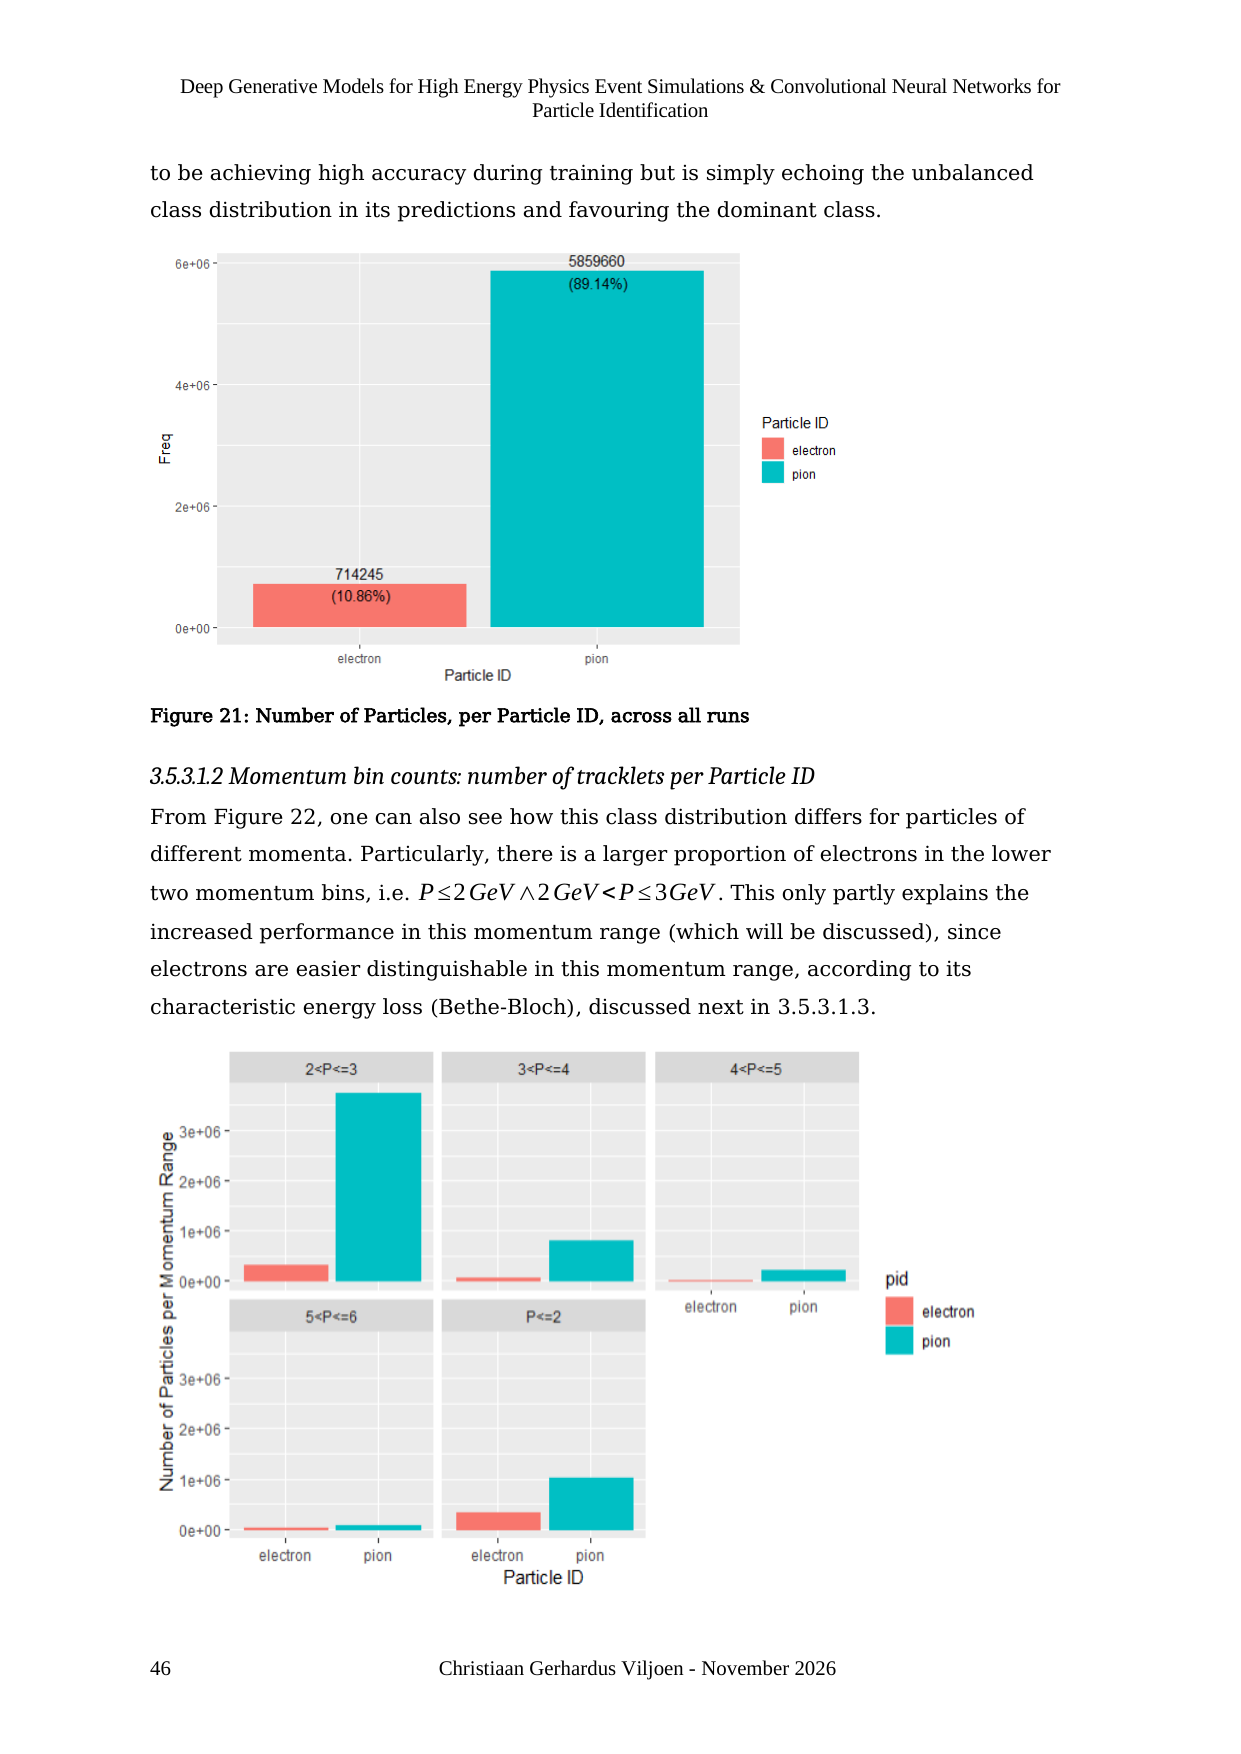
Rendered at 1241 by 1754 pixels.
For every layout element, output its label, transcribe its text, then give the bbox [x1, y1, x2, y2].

text From Figure 22, one can also see how this class distribution differs for particles of different momenta. Particularly, there is a larger proportion of electrons in the lower two momentum bins, i.e. . This only partly explains the increased performance in this momentum range (which will be discussed), since electrons are easier distinguishable in this momentum range, according to its characteristic energy loss (Bethe-Bloch), discussed next in 3.5.3.1.3. [150, 803, 1090, 1018]
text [150, 159, 1090, 222]
subtitle Momentum bin counts: number of tracklets per Particle ID [150, 762, 1090, 791]
picture [150, 1043, 987, 1597]
picture [150, 247, 851, 691]
text Figure 21: Number of Particles, per Particle ID, across all runs [150, 703, 1090, 726]
